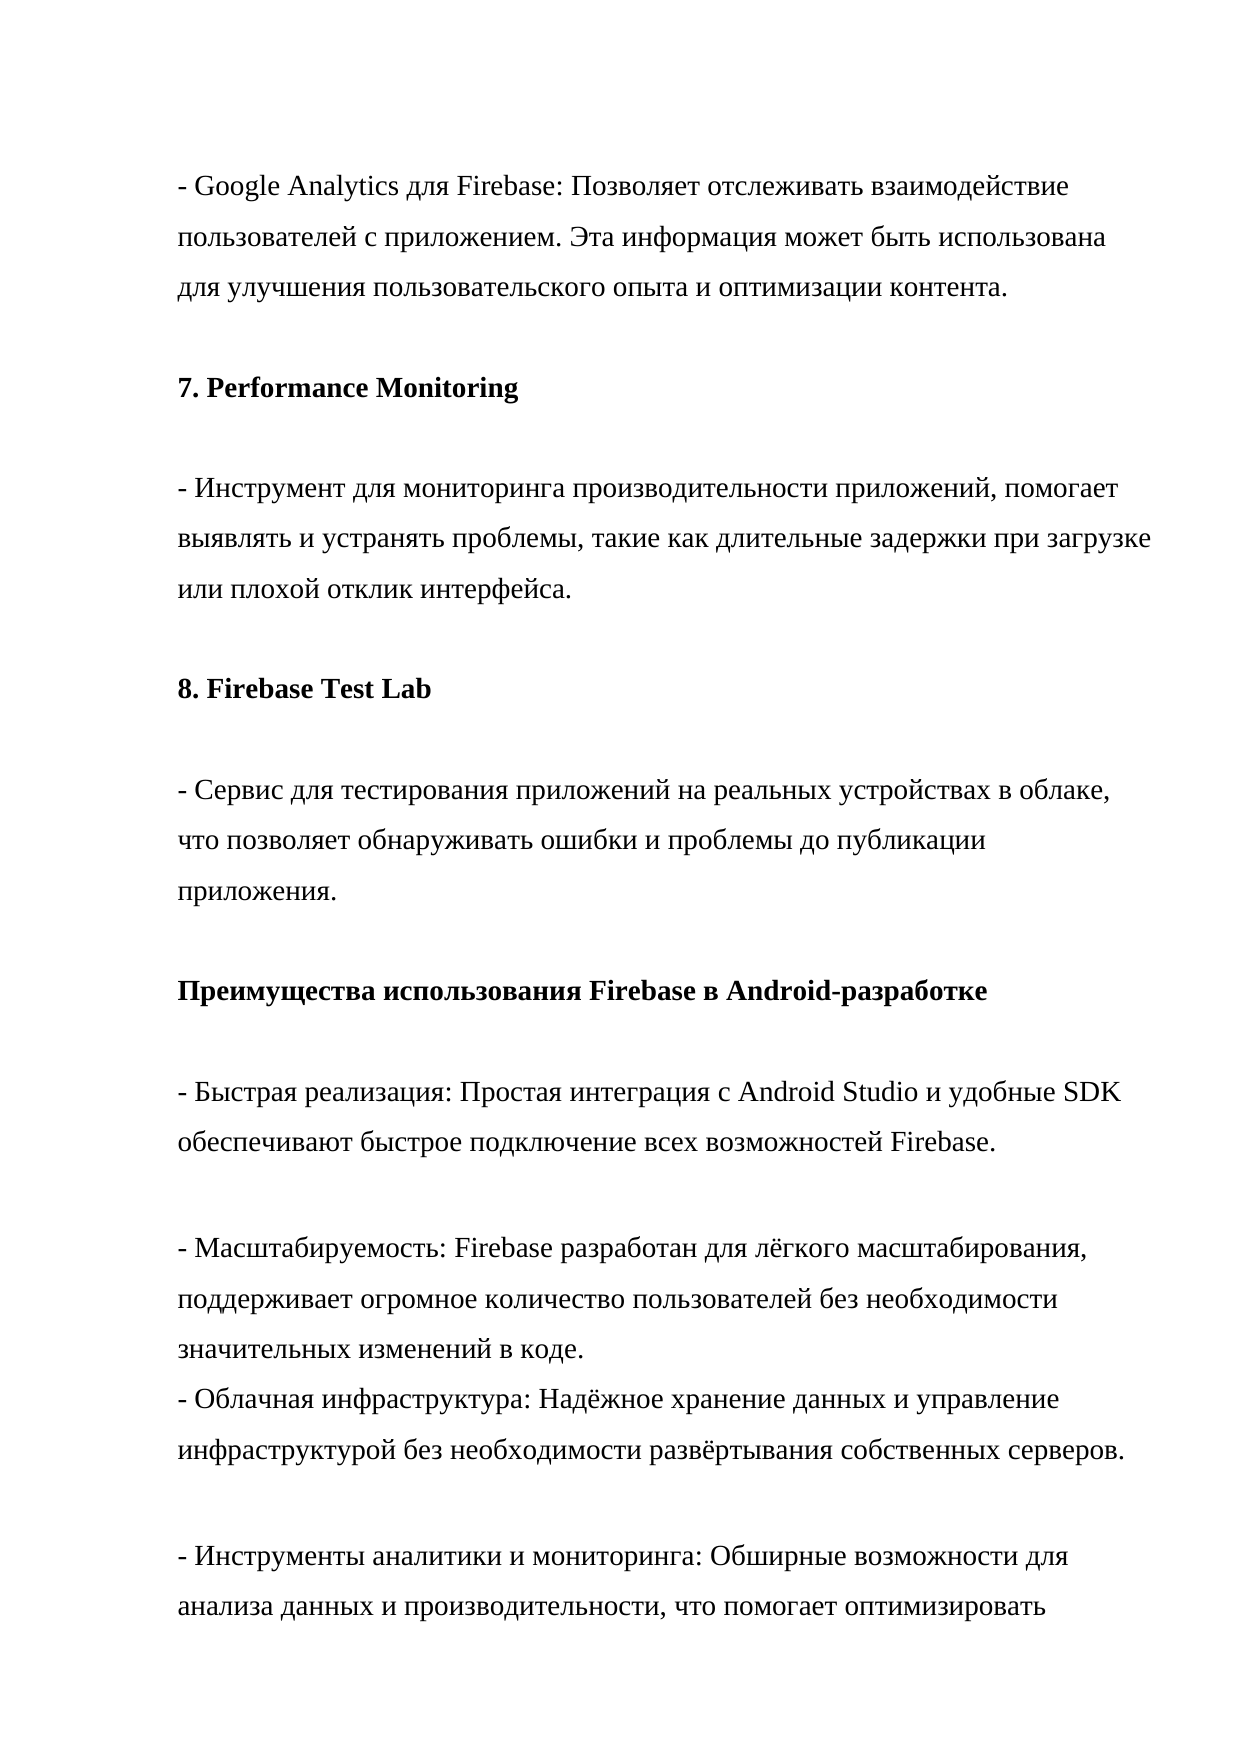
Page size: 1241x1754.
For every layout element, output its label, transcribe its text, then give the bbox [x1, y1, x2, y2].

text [177, 118, 1152, 521]
text - Масштабируемость: Firebase разработан для лёгкого масштабирования, поддерживает огромное количество пользователей без необходимости значительных изменений в коде. - Облачная инфраструктура: Надёжное хранение данных и управление инфраструктурой без необходимости развёртывания собственных серверов. [177, 1231, 1152, 1507]
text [177, 1538, 1152, 1622]
